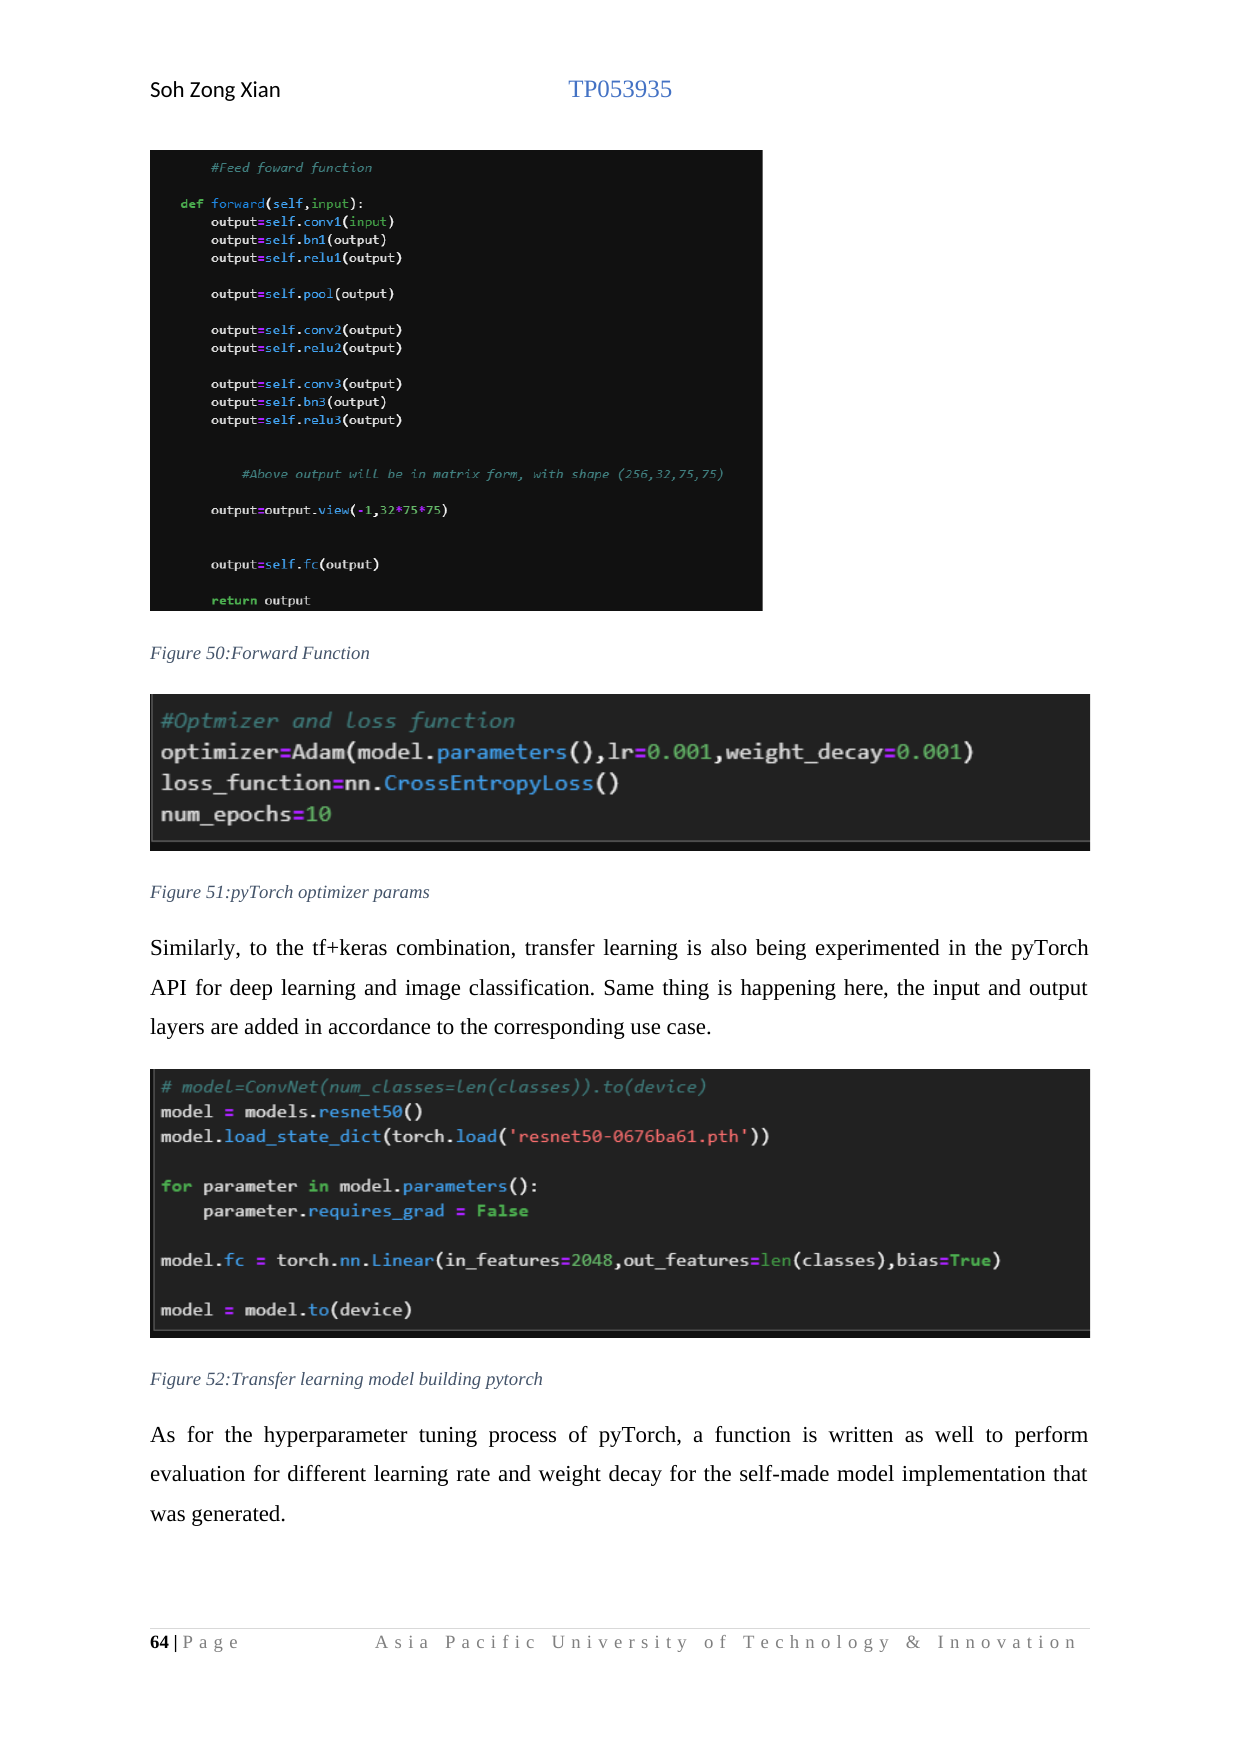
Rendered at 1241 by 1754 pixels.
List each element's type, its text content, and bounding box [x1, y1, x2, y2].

picture [150, 1069, 1091, 1338]
picture [150, 150, 763, 611]
text Figure 50:Forward Function [150, 642, 1090, 663]
text Figure 52:Transfer learning model building pytorch [150, 1368, 1090, 1389]
text As for the hyperparameter tuning process of pyTorch, a function is written as well to perform evaluation for different learning rate and weight decay for the self-made model implementation that was generated. [150, 1421, 1090, 1526]
text Figure 51:pyTorch optimizer params [150, 881, 1090, 903]
picture [150, 694, 1091, 851]
text Similarly, to the tf+keras combination, transfer learning is also being experimented in the pyTorch API for deep learning and image classification. Same thing is happening here, the input and output layers are added in accordance to the corresponding use case. [150, 934, 1090, 1039]
